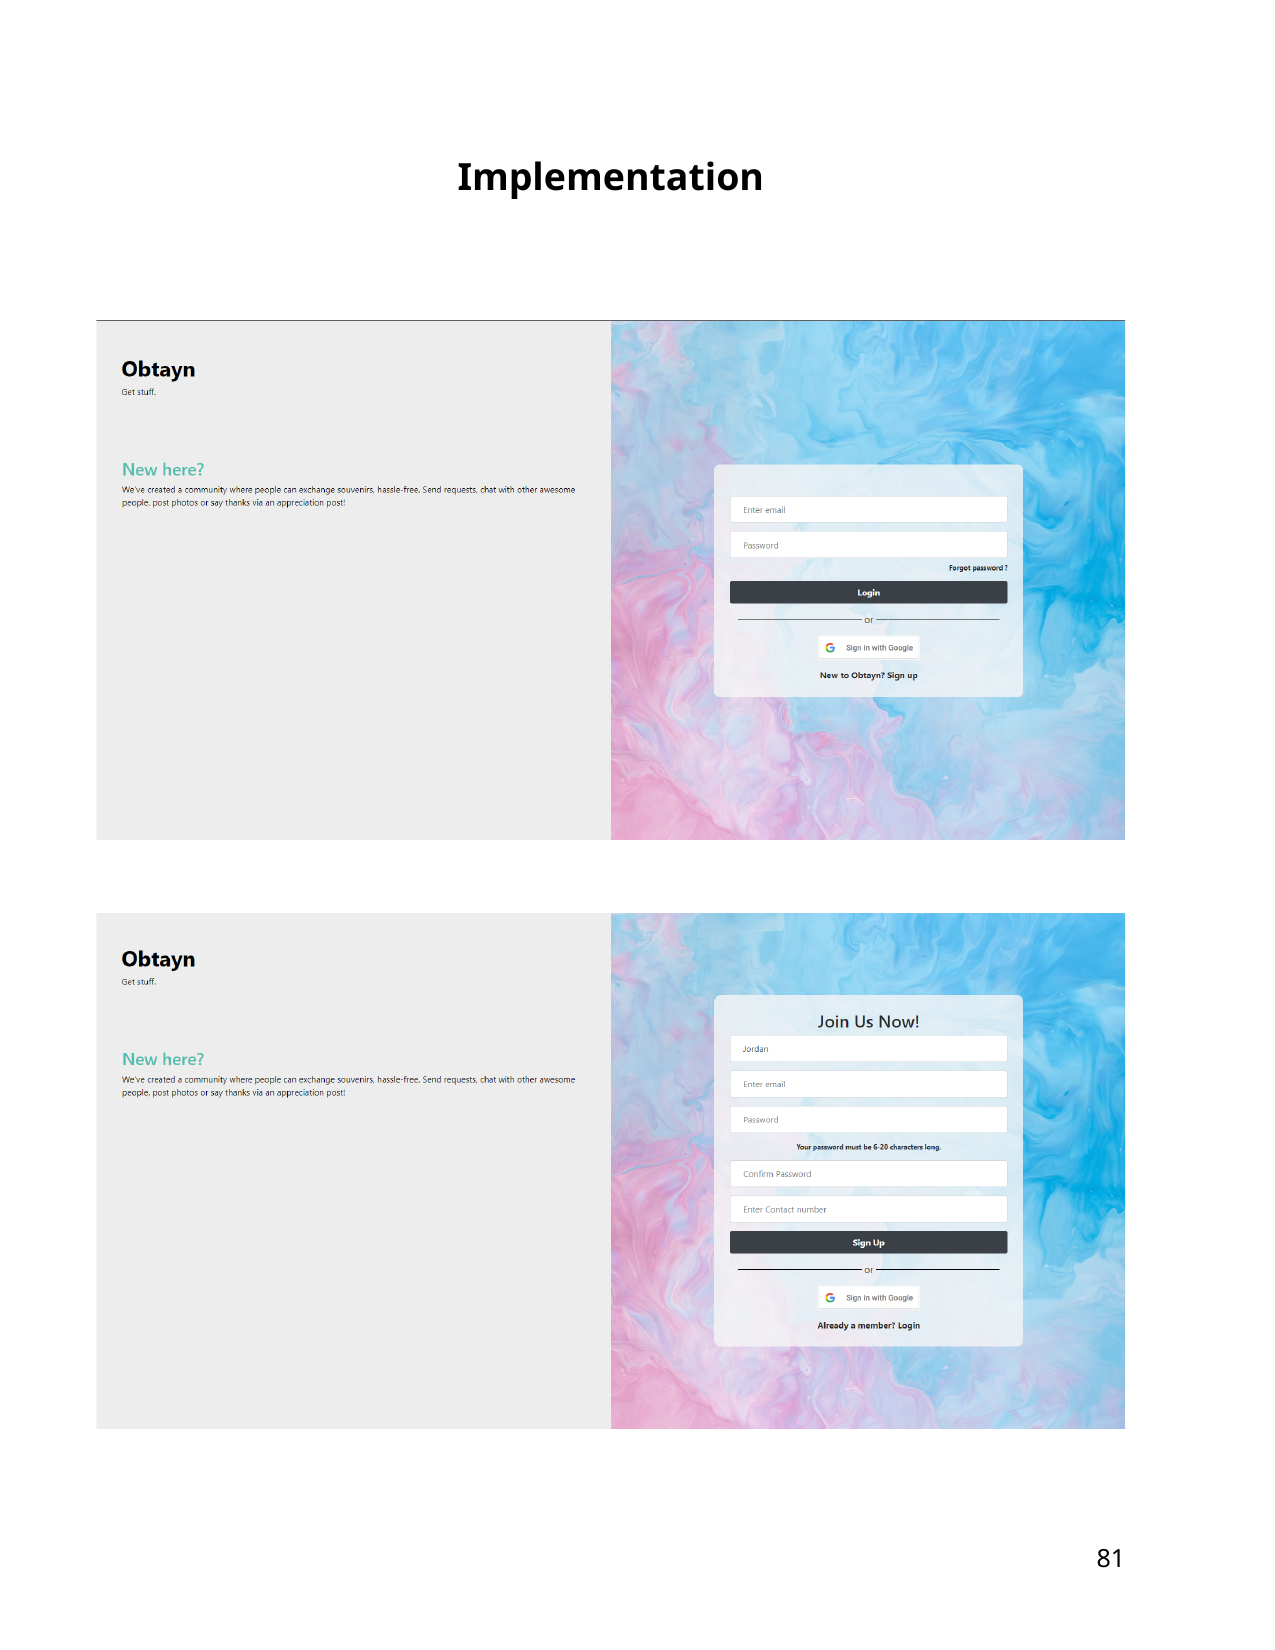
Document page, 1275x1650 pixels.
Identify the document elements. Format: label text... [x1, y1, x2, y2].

picture [96, 913, 1125, 1429]
subtitle Implementation [96, 150, 1125, 201]
picture [96, 320, 1125, 840]
